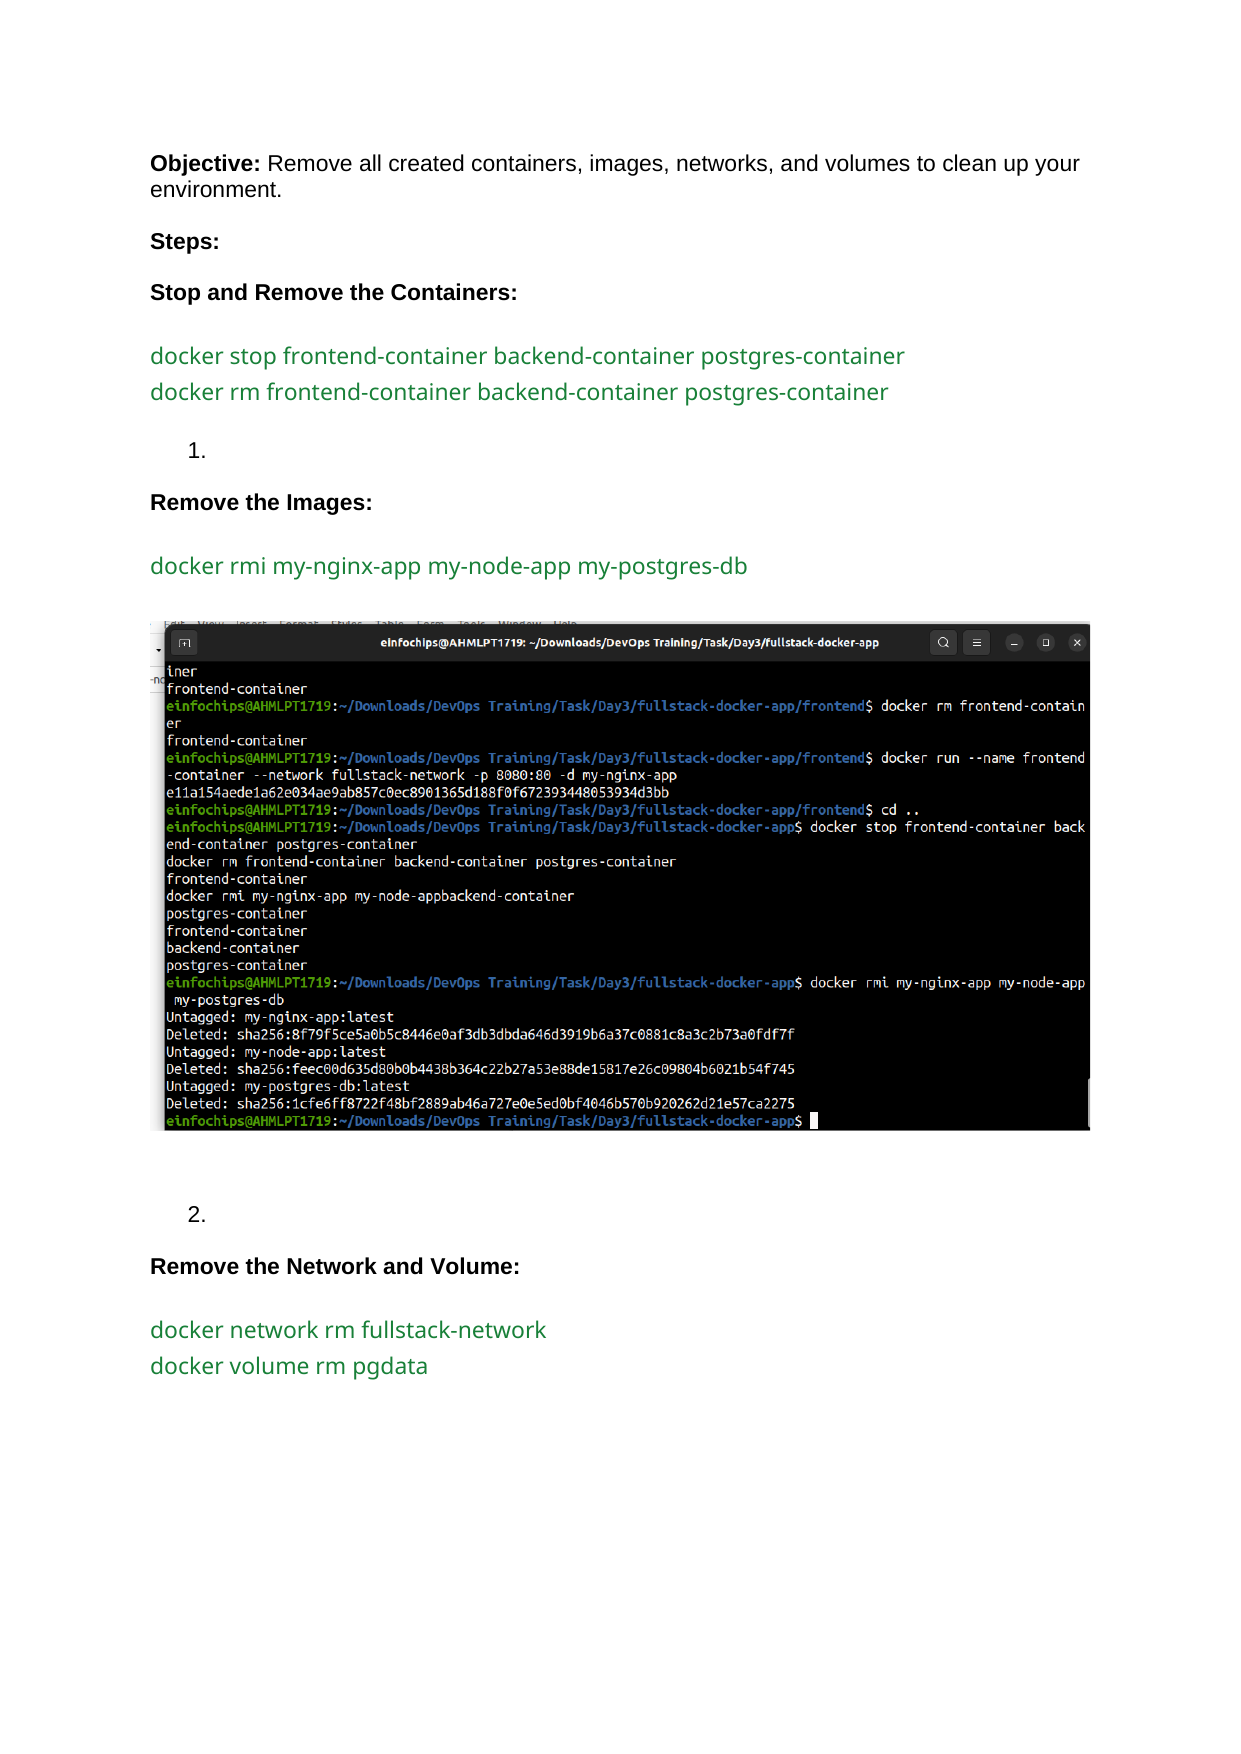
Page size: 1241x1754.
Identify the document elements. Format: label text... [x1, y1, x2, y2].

text Stop and Remove the Containers: docker stop frontend-container backend-container postgres-container [150, 279, 1090, 372]
text docker rm frontend-container backend-container postgres-container [150, 376, 1090, 407]
text Remove the Images: docker rmi my-nginx-app my-node-app my-postgres-db [150, 488, 1090, 581]
text docker volume rm pgdata [150, 1350, 1090, 1381]
text Steps: [150, 228, 1090, 254]
text Remove the Network and Volume: docker network rm fullstack-network [150, 1253, 1090, 1345]
text Objective: Remove all created containers, images, networks, and volumes to clean up your environment. [150, 150, 1090, 203]
picture [150, 621, 1091, 1131]
